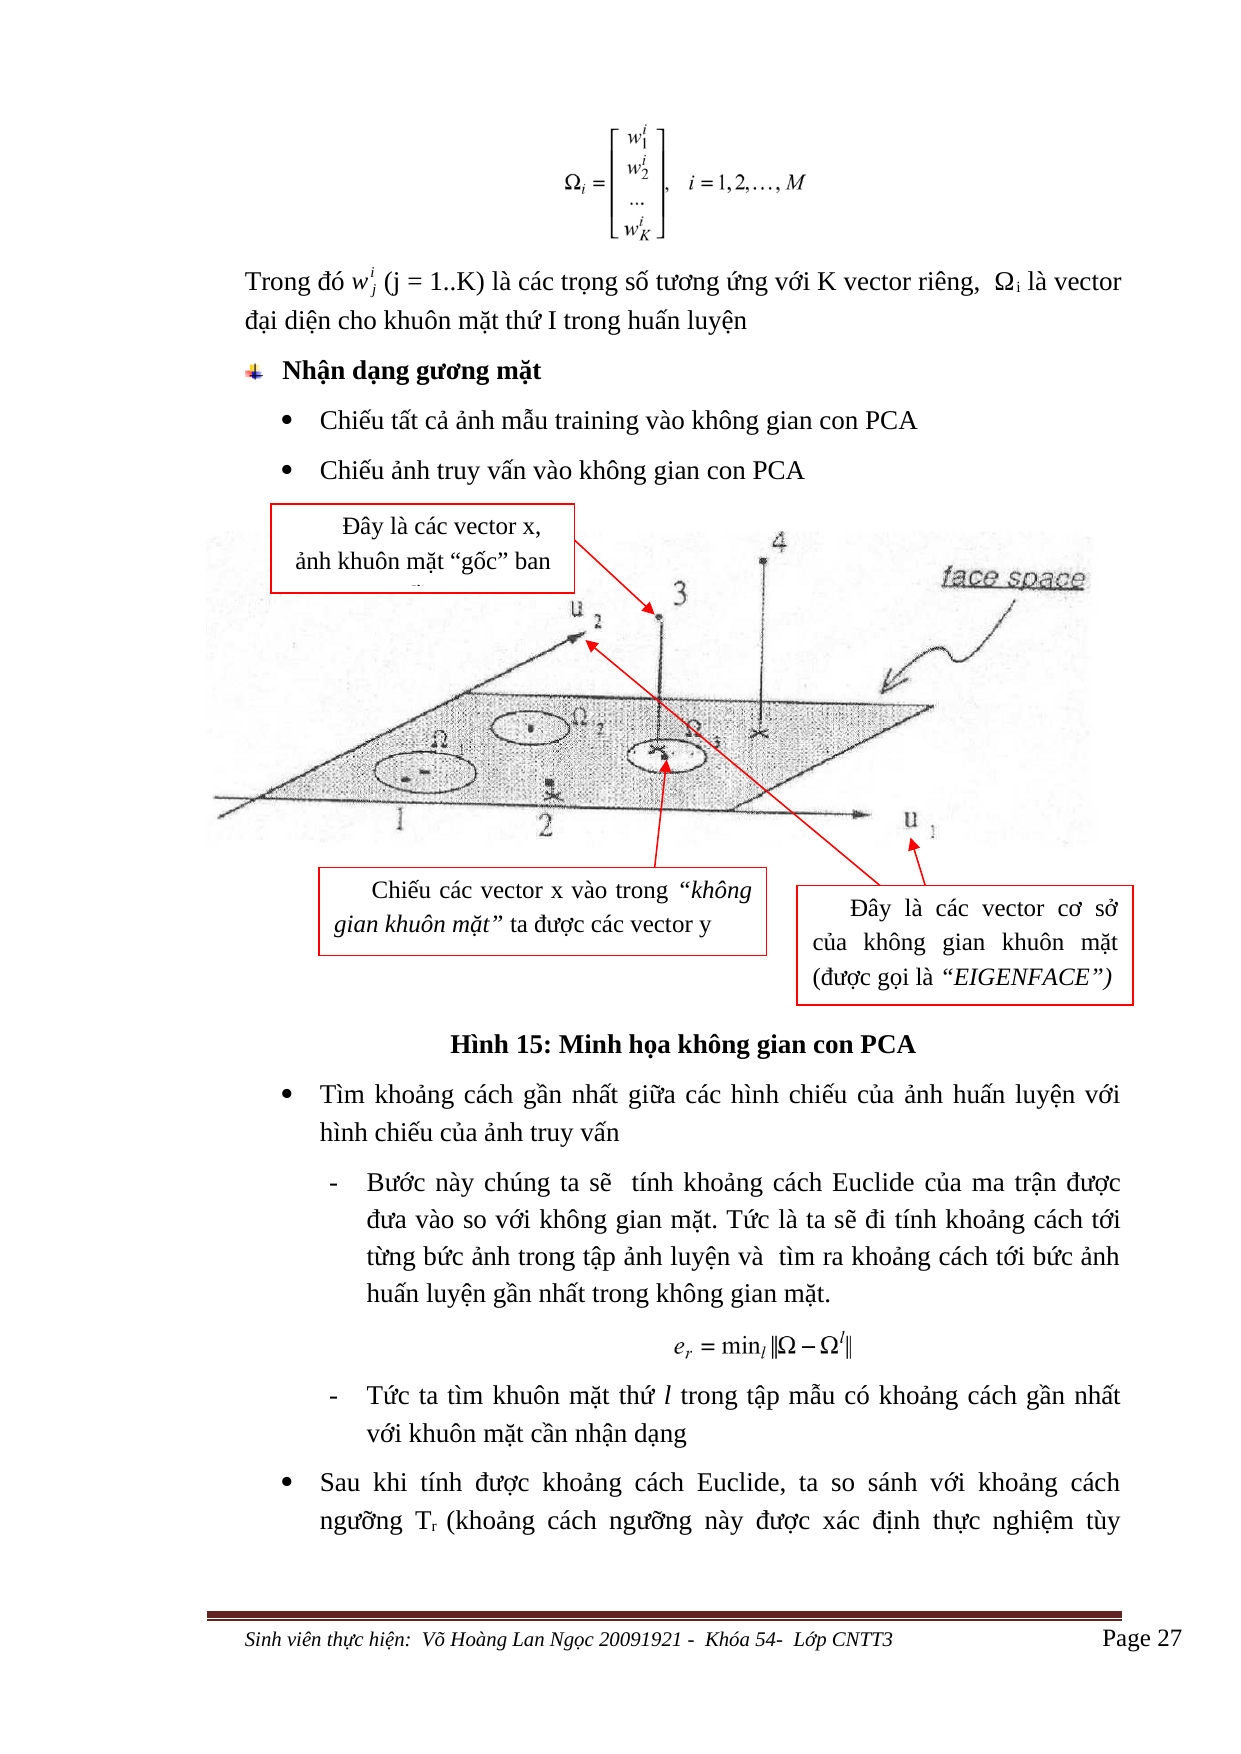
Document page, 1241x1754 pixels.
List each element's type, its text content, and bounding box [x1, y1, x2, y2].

picture [672, 1327, 853, 1361]
list Chiếu tất cả ảnh mẫu training vào không gian con PCA [282, 404, 1122, 435]
list Tìm khoảng cách gần nhất giữa các hình chiếu của ảnh huấn luyện với hình chiếu của ảnh truy vấn [282, 1078, 1122, 1147]
text Hình 15: Minh họa không gian con PCA [207, 1029, 1122, 1060]
picture [557, 118, 809, 245]
picture [245, 362, 263, 380]
list Nhận dạng gương mặt [244, 354, 1122, 385]
text Trong đó (j = 1..K) là các trọng số tương ứng với K vector riêng, Ωi là vector đại diện cho khuôn mặt thứ I trong huấn luyện [244, 263, 1122, 335]
picture [206, 515, 1102, 853]
list Chiếu ảnh truy vấn vào không gian con PCA [282, 454, 1122, 485]
list Tức ta tìm khuôn mặt thứ l trong tập mẫu có khoảng cách gần nhất với khuôn mặt cần nhận dạng [329, 1379, 1122, 1448]
list Bước này chúng ta sẽ tính khoảng cách Euclide của ma trận được đưa vào so với không gian mặt. Tức là ta sẽ đi tính khoảng cách tới từng bức ảnh trong tập ảnh luyện và tìm ra khoảng cách tới bức ảnh huấn luyện gần nhất trong không gian mặt. [329, 1166, 1122, 1309]
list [282, 1466, 1122, 1535]
